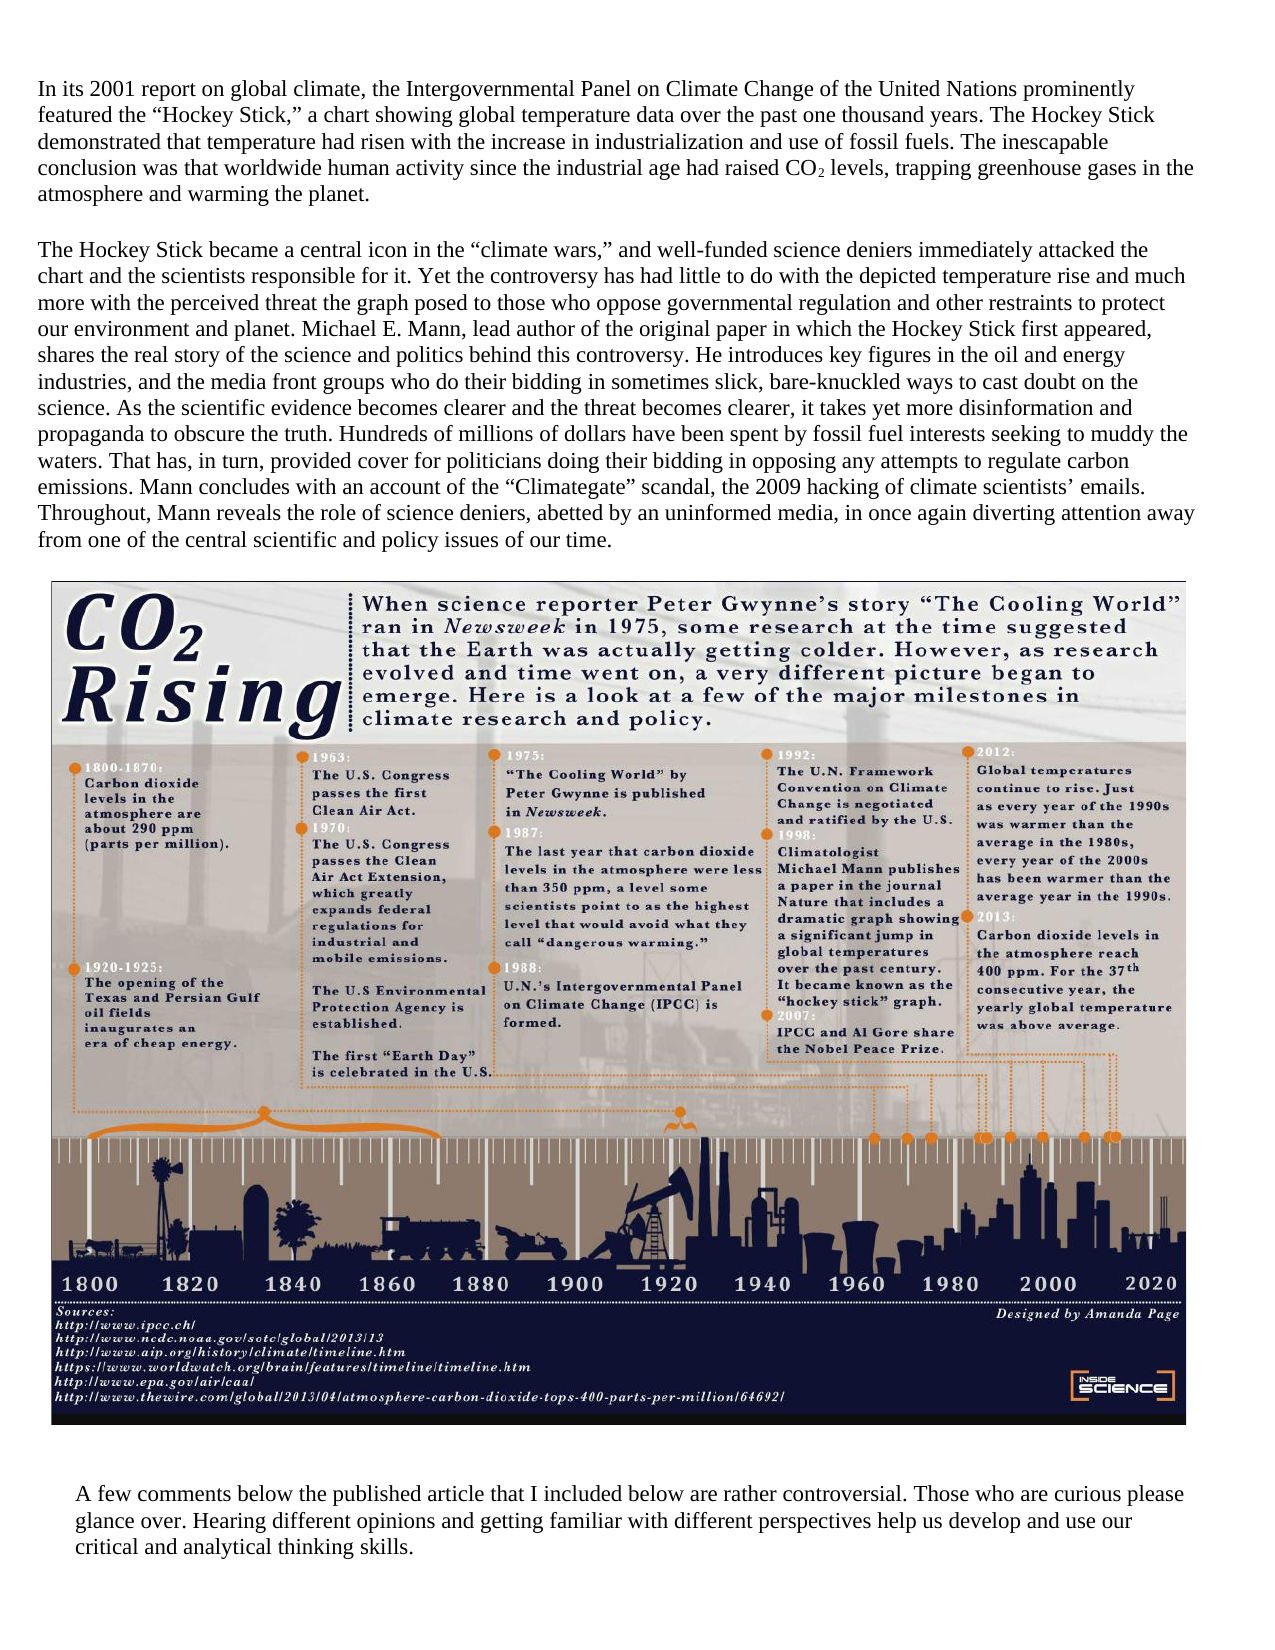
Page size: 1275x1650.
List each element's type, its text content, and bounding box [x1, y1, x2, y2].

text The Hockey Stick became a central icon in the “climate wars,” and well-funded science deniers immediately attacked the chart and the scientists responsible for it. Yet the controversy has had little to do with the depicted temperature rise and much more with the perceived threat the graph posed to those who oppose governmental regulation and other restraints to protect our environment and planet. Michael E. Mann, lead author of the original paper in which the Hockey Stick first appeared, shares the real story of the science and politics behind this controversy. He introduces key figures in the oil and energy industries, and the media front groups who do their bidding in sometimes slick, bare-knuckled ways to cast doubt on the science. As the scientific evidence becomes clearer and the threat becomes clearer, it takes yet more disinformation and propaganda to obscure the truth. Hundreds of millions of dollars have been spent by fossil fuel interests seeking to muddy the waters. That has, in turn, provided cover for politicians doing their bidding in opposing any attempts to regulate carbon emissions. Mann concludes with an account of the “Climategate” scandal, the 2009 hacking of climate scientists’ emails. Throughout, Mann reveals the role of science deniers, abetted by an uninformed media, in once again diverting attention away from one of the central scientific and policy issues of our time. [37, 236, 1200, 552]
text In its 2001 report on global climate, the Intergovernmental Panel on Climate Change of the United Nations prominently featured the “Hockey Stick,” a chart showing global temperature data over the past one thousand years. The Hockey Stick demonstrated that temperature had risen with the increase in industrialization and use of fossil fuels. The inescapable conclusion was that worldwide human activity since the industrial age had raised CO2 levels, trapping greenhouse gases in the atmosphere and warming the planet. [370, 75, 1200, 207]
picture [51, 581, 1187, 1425]
text A few comments below the published article that I included below are rather controversial. Those who are curious please glance over. Hearing different opinions and getting familiar with different perspectives help us develop and use our critical and analytical thinking skills. [414, 1481, 1200, 1559]
